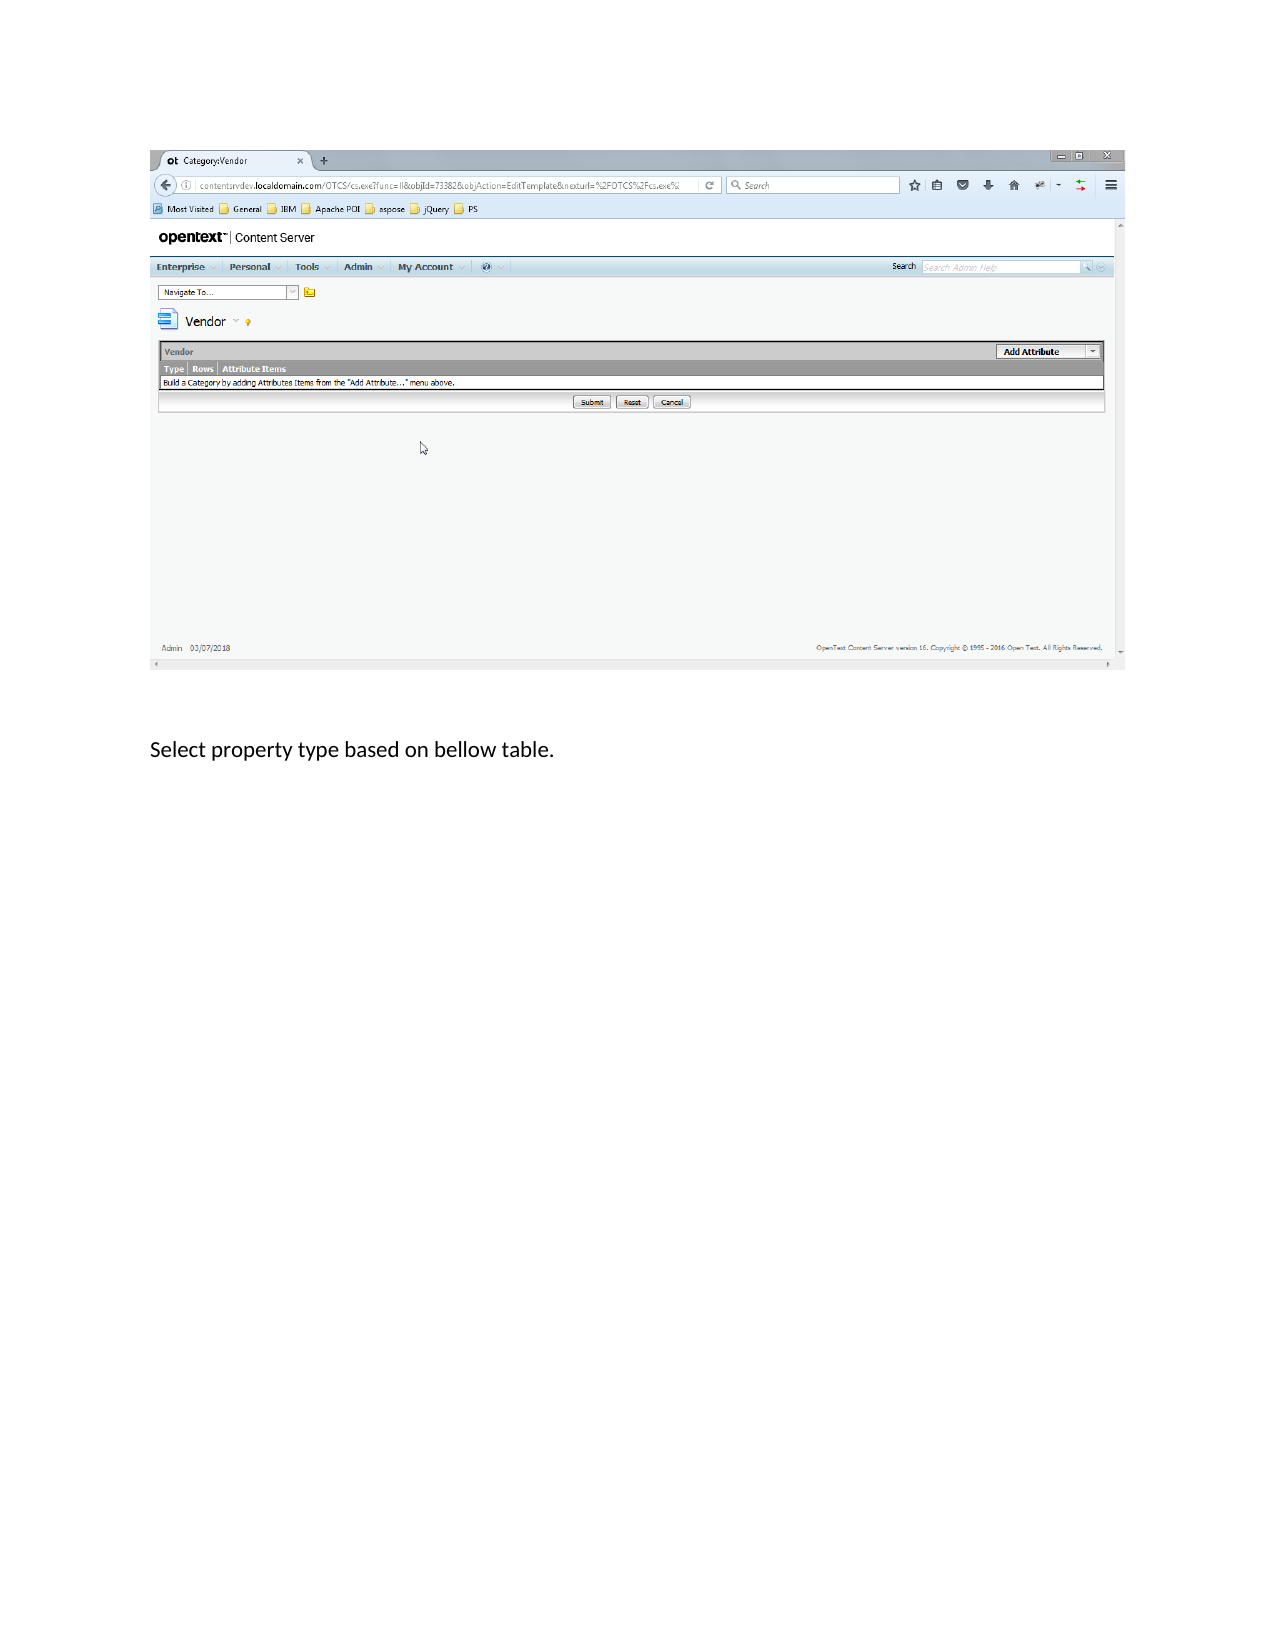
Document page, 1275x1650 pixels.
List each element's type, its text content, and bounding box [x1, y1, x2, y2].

picture [150, 150, 1125, 670]
text Select property type based on bellow table. [150, 735, 1125, 763]
